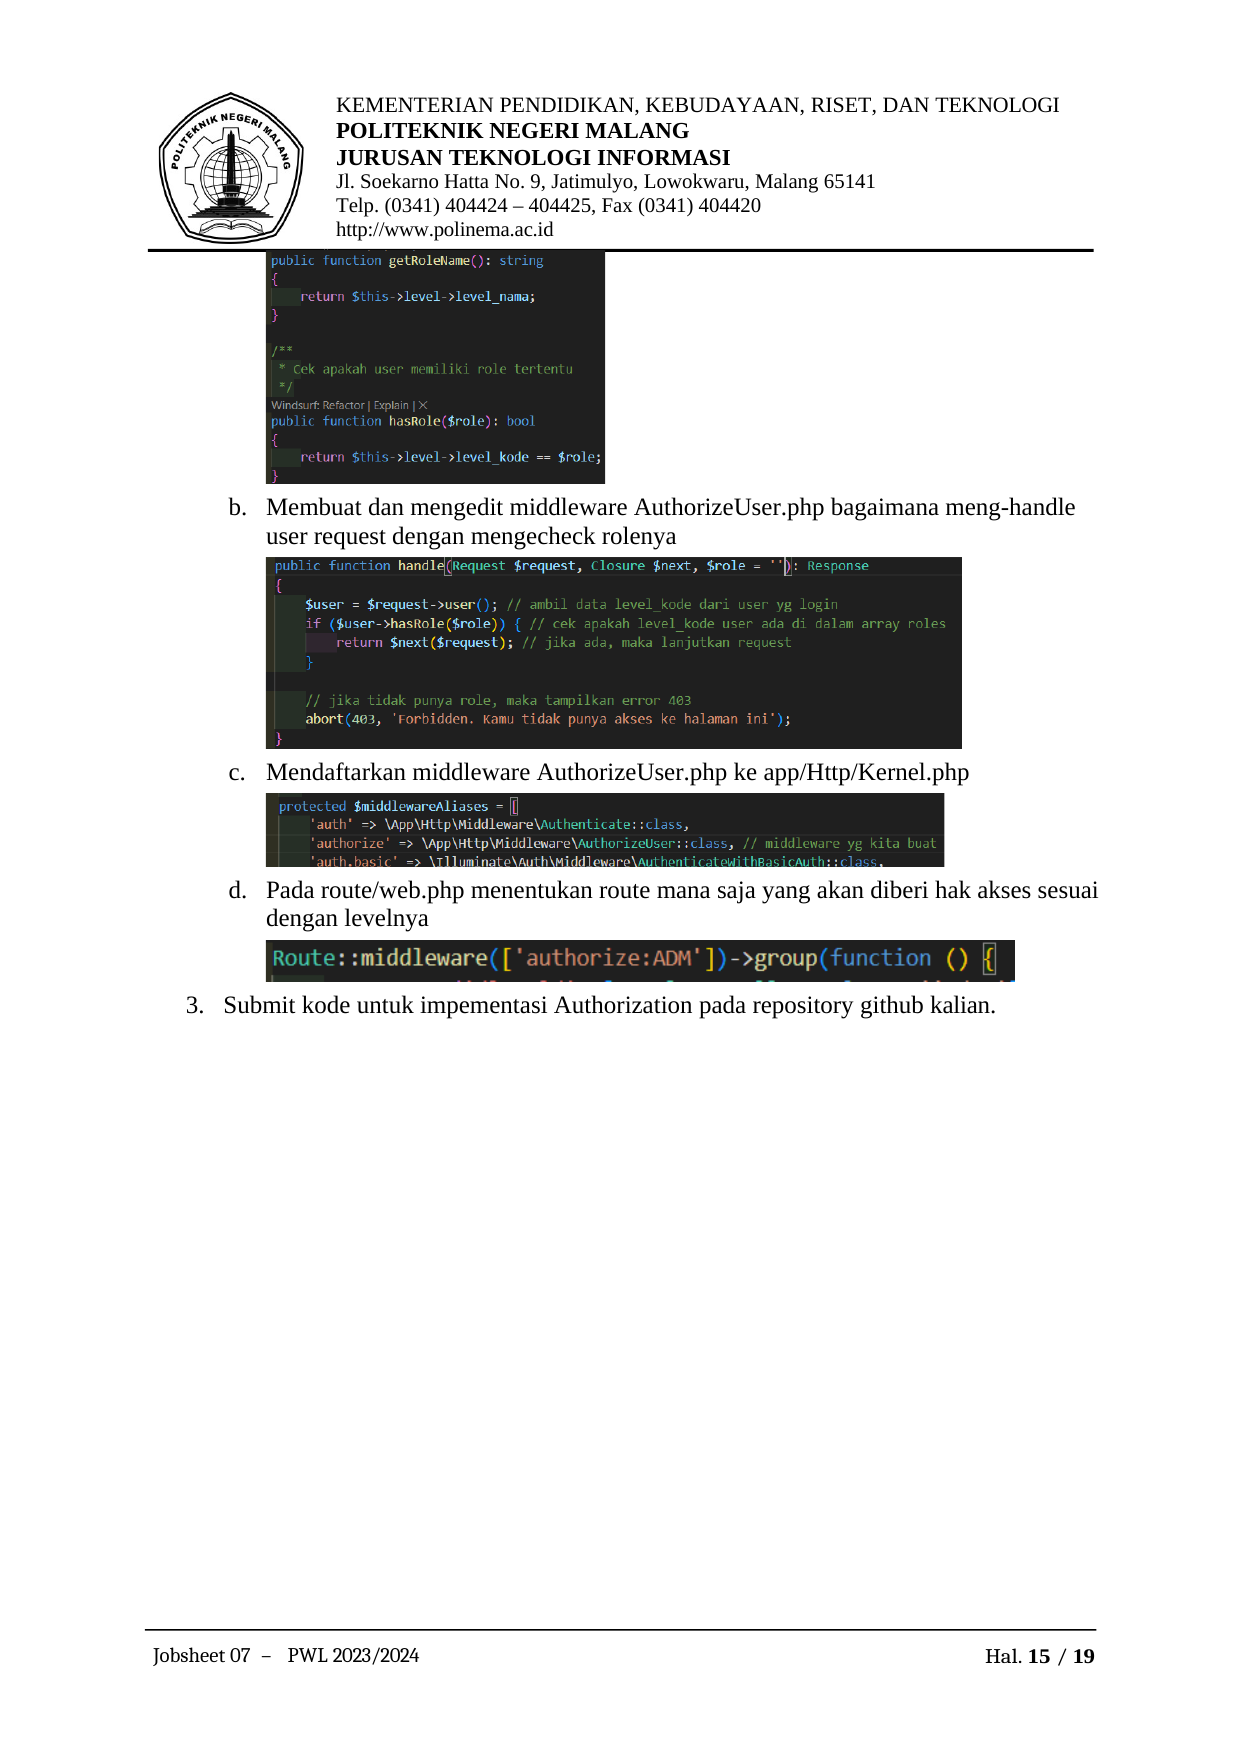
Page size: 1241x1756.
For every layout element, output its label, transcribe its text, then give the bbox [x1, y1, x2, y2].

list Membuat dan mengedit middleware AuthorizeUser.php bagaimana meng-handle user request dengan mengecheck rolenya [228, 492, 1107, 549]
picture [265, 250, 606, 484]
picture [265, 557, 962, 749]
list Pada route/web.php menentukan route mana saja yang akan diberi hak akses sesuai dengan levelnya [228, 875, 1107, 932]
picture [265, 793, 945, 867]
picture [265, 940, 1015, 982]
picture [158, 92, 304, 244]
list Mendaftarkan middleware AuthorizeUser.php ke app/Http/Kernel.php [228, 757, 1107, 785]
list Submit kode untuk impementasi Authorization pada repository github kalian. [186, 990, 1107, 1019]
